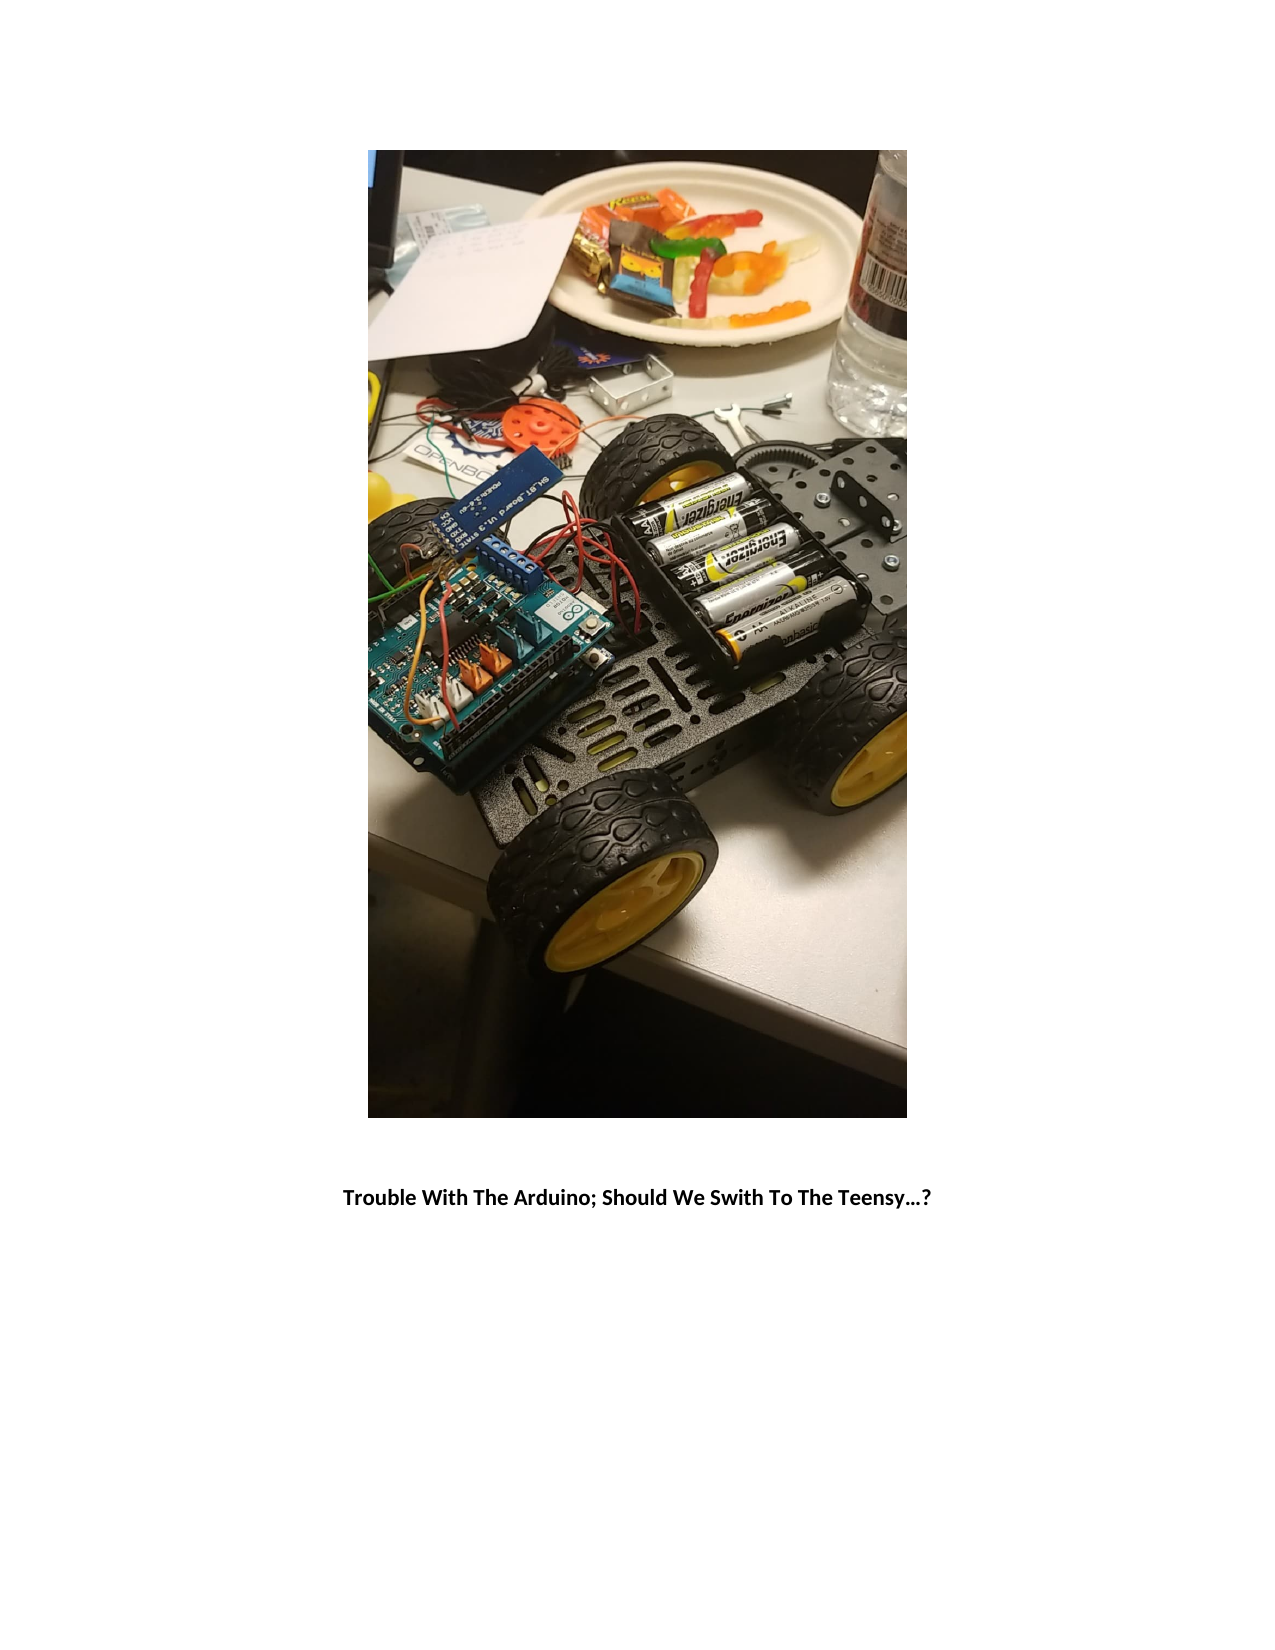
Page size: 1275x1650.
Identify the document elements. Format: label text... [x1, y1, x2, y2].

picture [368, 150, 907, 1118]
text Trouble With The Arduino; Should We Swith To The Teensy…? [150, 1183, 1125, 1211]
